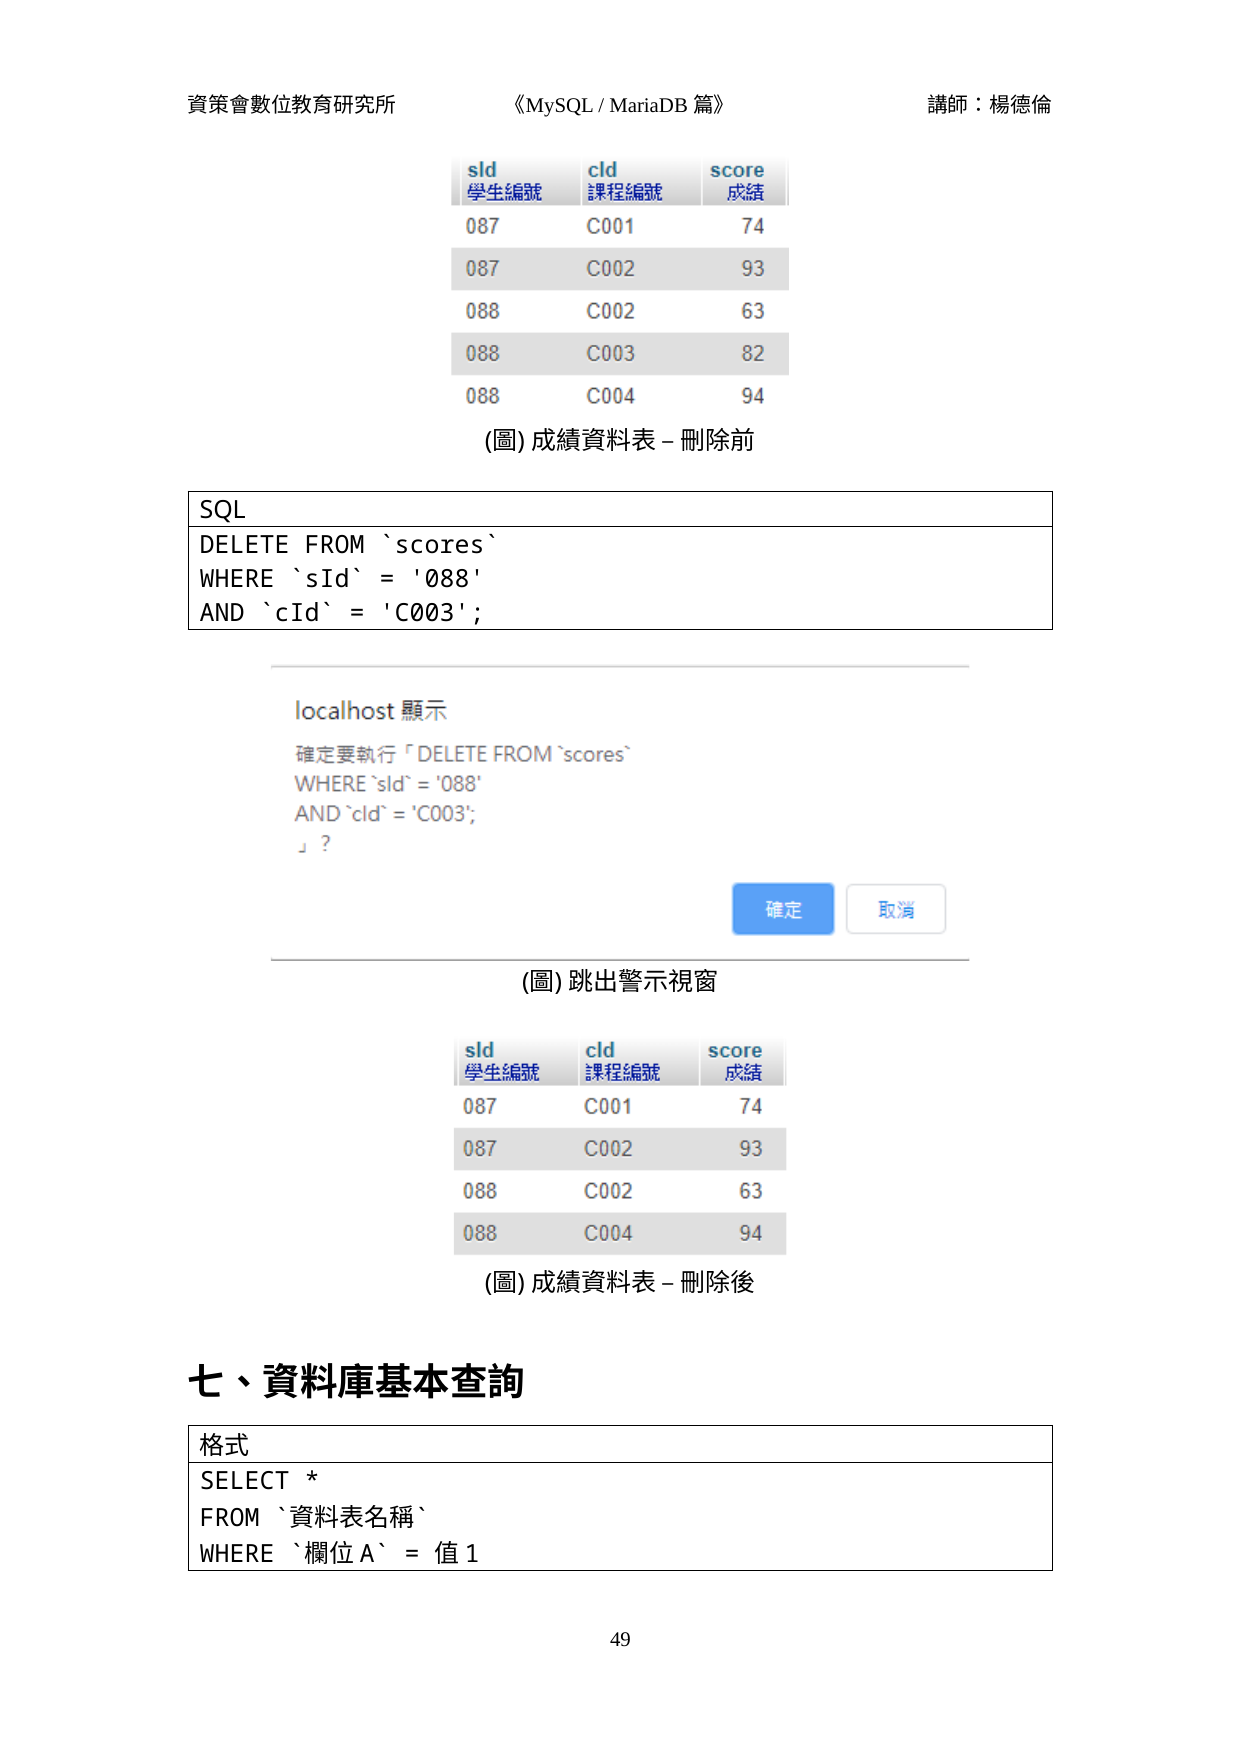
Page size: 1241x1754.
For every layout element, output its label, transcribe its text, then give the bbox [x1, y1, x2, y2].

subtitle 七、資料庫基本查詢 [187, 1352, 1053, 1406]
picture [270, 664, 970, 961]
text (圖) 跳出警示視窗 [187, 961, 1053, 997]
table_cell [189, 1463, 1052, 1569]
picture [451, 150, 789, 421]
table_header SQL [189, 492, 1052, 526]
table_cell DELETE FROM `scores` WHERE `sId` = '088' AND `cId` = 'C003'; [189, 527, 1052, 629]
text (圖) 成績資料表 – 刪除前 [187, 420, 1053, 457]
picture [453, 1031, 787, 1263]
table_header 格式 [189, 1426, 1052, 1462]
text (圖) 成績資料表 – 刪除後 [187, 1263, 1053, 1299]
